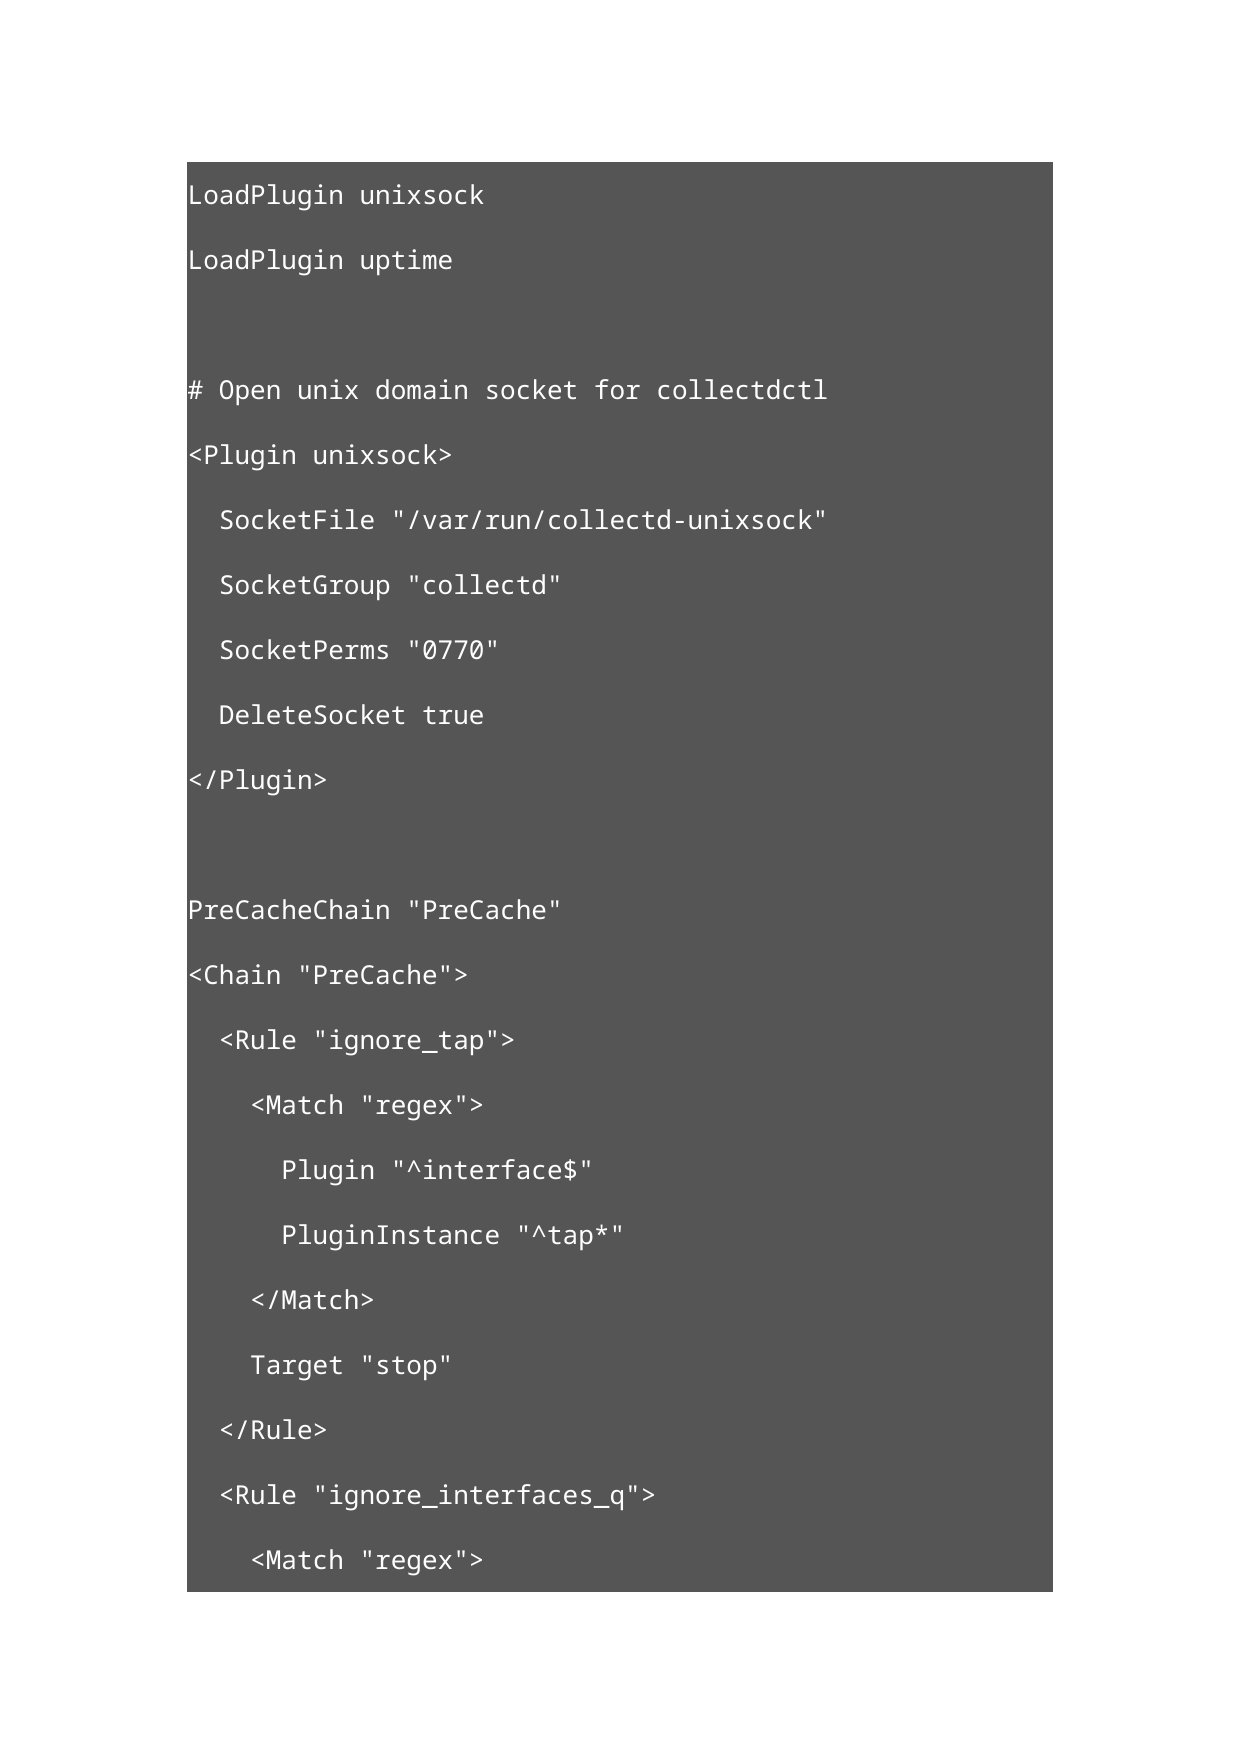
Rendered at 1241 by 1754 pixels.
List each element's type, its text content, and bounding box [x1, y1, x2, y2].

text </Plugin> [187, 747, 1053, 812]
text LoadPlugin uptime [187, 227, 1053, 292]
text <Match "regex"> [187, 1527, 1053, 1592]
text </Match> [187, 1267, 1053, 1332]
text <Rule "ignore_tap"> [187, 1007, 1053, 1072]
text <Match "regex"> [187, 1072, 1053, 1137]
text SocketFile "/var/run/collectd-unixsock" [187, 487, 1053, 552]
text Target "stop" [187, 1332, 1053, 1397]
text DeleteSocket true [187, 682, 1053, 747]
text PluginInstance "^tap*" [187, 1202, 1053, 1267]
text <Rule "ignore_interfaces_q"> [187, 1462, 1053, 1527]
text Plugin "^interface$" [187, 1137, 1053, 1202]
text </Rule> [187, 1397, 1053, 1462]
text LoadPlugin unixsock [187, 162, 1053, 227]
text SocketGroup "collectd" [187, 552, 1053, 617]
text SocketPerms "0770" [187, 617, 1053, 682]
text <Plugin unixsock> [187, 422, 1053, 487]
text # Open unix domain socket for collectdctl [187, 357, 1053, 422]
text <Chain "PreCache"> [187, 942, 1053, 1007]
text PreCacheChain "PreCache" [187, 877, 1053, 942]
